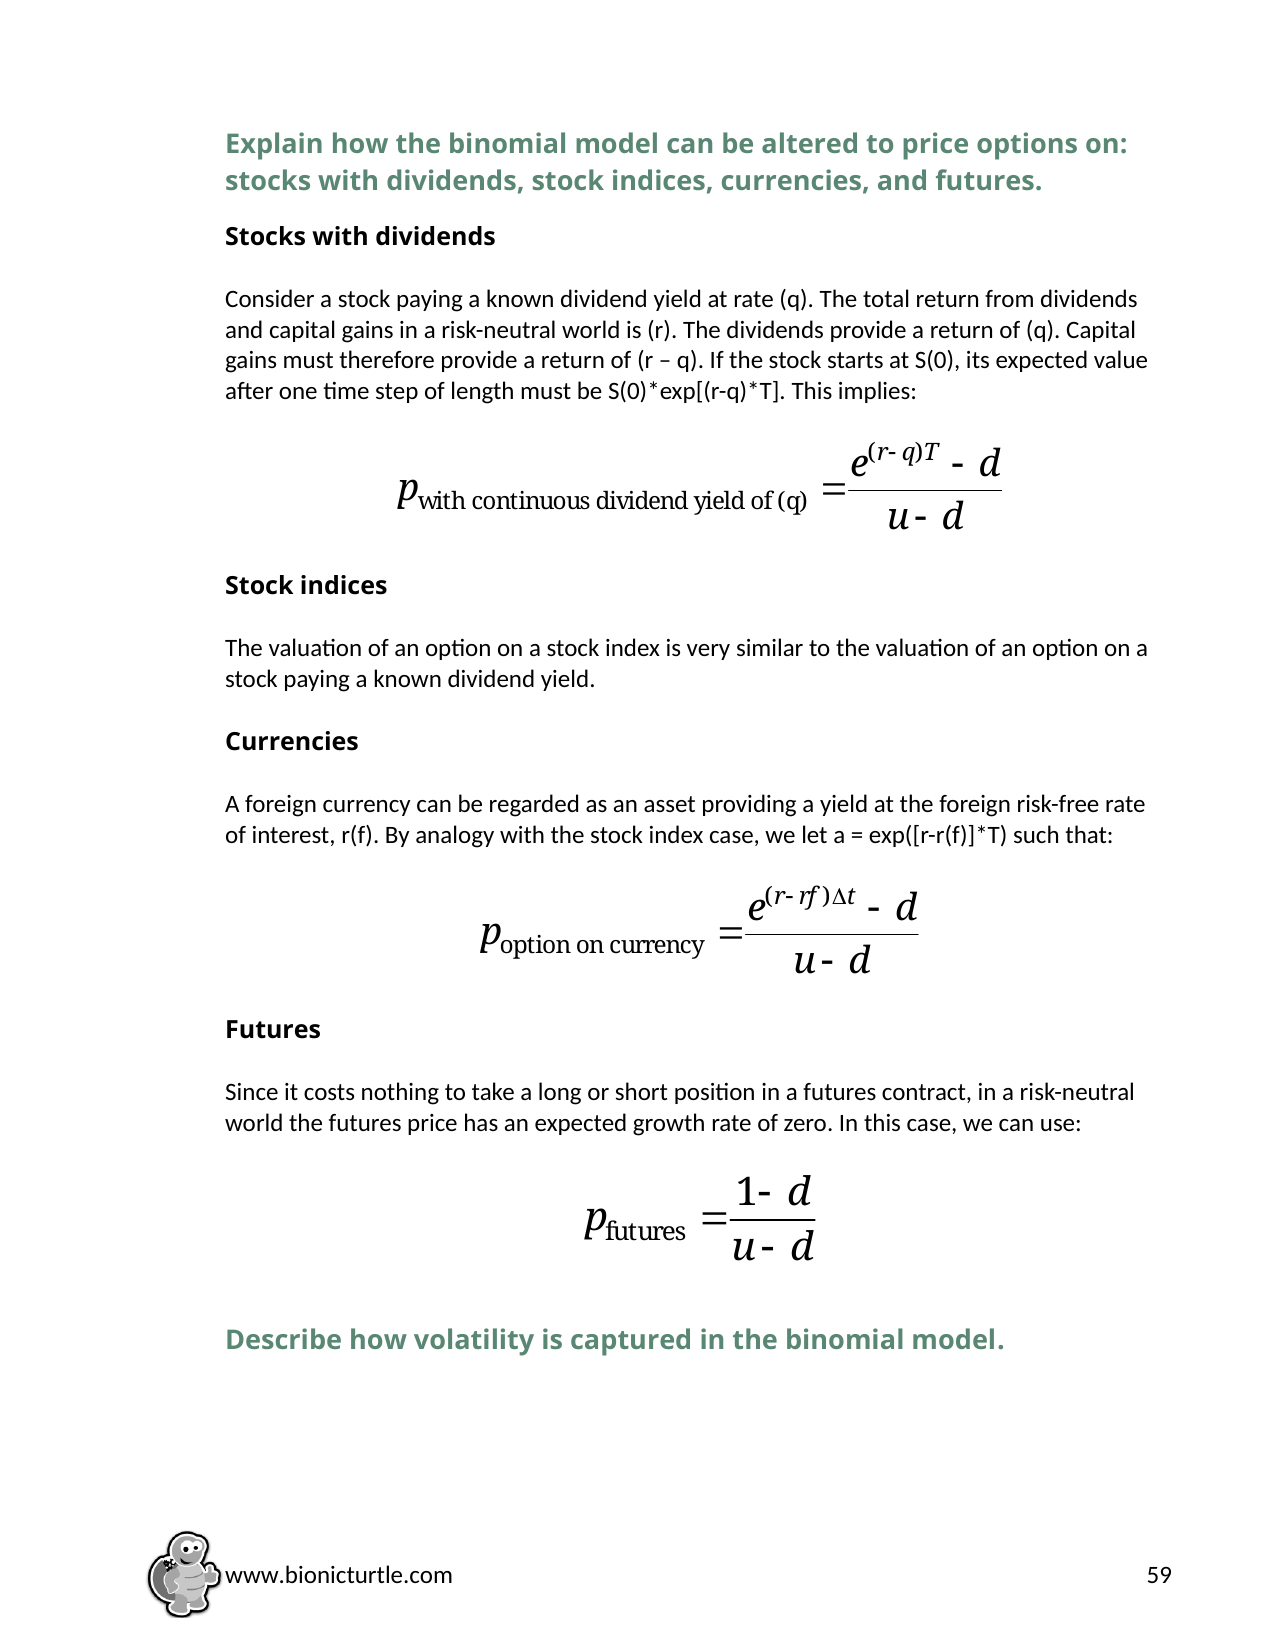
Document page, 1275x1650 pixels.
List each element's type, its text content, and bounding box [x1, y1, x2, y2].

text Consider a stock paying a known dividend yield at rate (q). The total return from dividends and capital gains in a risk-neutral world is (r). The dividends provide a return of (q). Capital gains must therefore provide a return of (r – q). If the stock starts at S(0), its expected value after one time step of length must be S(0)*exp[(r-q)*T]. This implies: [225, 283, 1172, 406]
subtitle Stocks with dividends [225, 219, 1172, 253]
subtitle Currencies [225, 724, 1172, 758]
subtitle Stock indices [225, 568, 1172, 602]
text The valuation of an option on a stock index is very similar to the valuation of an option on a stock paying a known dividend yield. [225, 632, 1172, 693]
text Since it costs nothing to take a long or short position in a futures contract, in a risk-neutral world the futures price has an expected growth rate of zero. In this case, we can use: [225, 1077, 1172, 1138]
text A foreign currency can be regarded as an asset providing a yield at the foreign risk-free rate of interest, r(f). By analogy with the stock index case, we let a = exp([r-r(f)]*T) such that: [225, 789, 1172, 850]
subtitle Futures [225, 1012, 1172, 1046]
subtitle Explain how the binomial model can be altered to price options on: stocks with dividends, stock indices, currencies, and futures. [225, 124, 1172, 198]
subtitle Describe how volatility is captured in the binomial model. [225, 1321, 1172, 1358]
